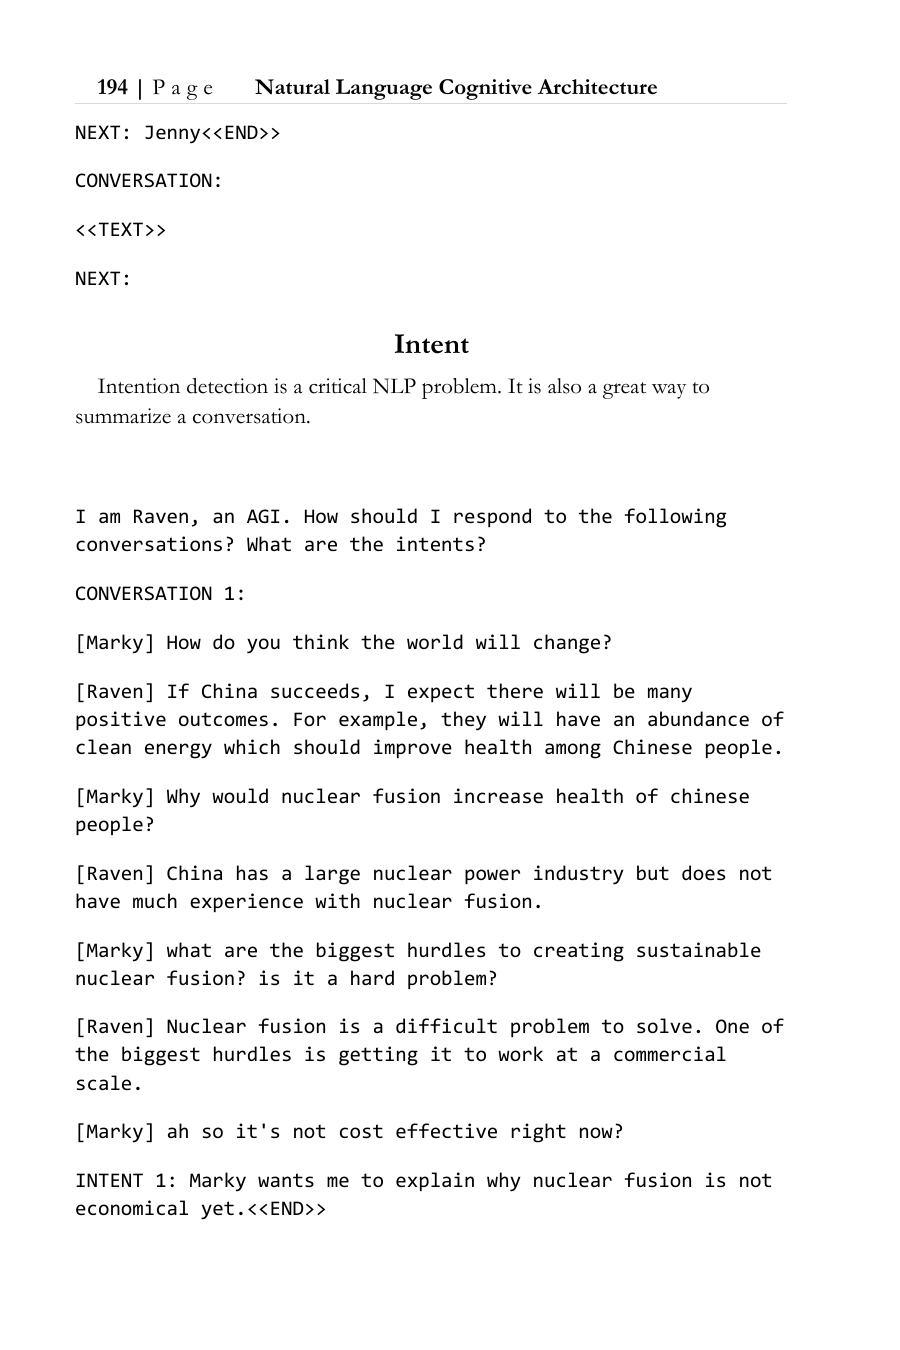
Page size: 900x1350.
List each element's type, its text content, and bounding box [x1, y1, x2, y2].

text CONVERSATION 1: [75, 582, 787, 606]
text [Raven] Nuclear fusion is a difficult problem to solve. One of the biggest hurdles is getting it to work at a commercial scale. [75, 1015, 787, 1095]
text I am Raven, an AGI. How should I respond to the following conversations? What are the intents? [75, 505, 787, 557]
text [Raven] China has a large nuclear power industry but does not have much experience with nuclear fusion. [75, 861, 787, 913]
text [Raven] If China succeeds, I expect there will be many positive outcomes. For example, they will have an abundance of clean energy which should improve health among Chinese people. [75, 679, 787, 760]
text [Marky] How do you think the world will change? [75, 630, 787, 655]
text [Marky] ah so it's not cost effective right now? [75, 1120, 787, 1144]
text INTENT 1: Marky wants me to explain why nuclear fusion is not economical yet.<<END>> [75, 1168, 787, 1221]
subtitle Intent [75, 328, 787, 361]
text NEXT: [75, 267, 787, 291]
text NEXT: Jenny<<END>> [75, 120, 787, 144]
text [Marky] what are the biggest hurdles to creating sustainable nuclear fusion? is it a hard problem? [75, 938, 787, 990]
text CONVERSATION: [75, 169, 787, 193]
text Intention detection is a critical NLP problem. It is also a great way to summarize a conversation. [75, 374, 787, 429]
text <<TEXT>> [75, 218, 787, 242]
text [Marky] Why would nuclear fusion increase health of chinese people? [75, 784, 787, 837]
